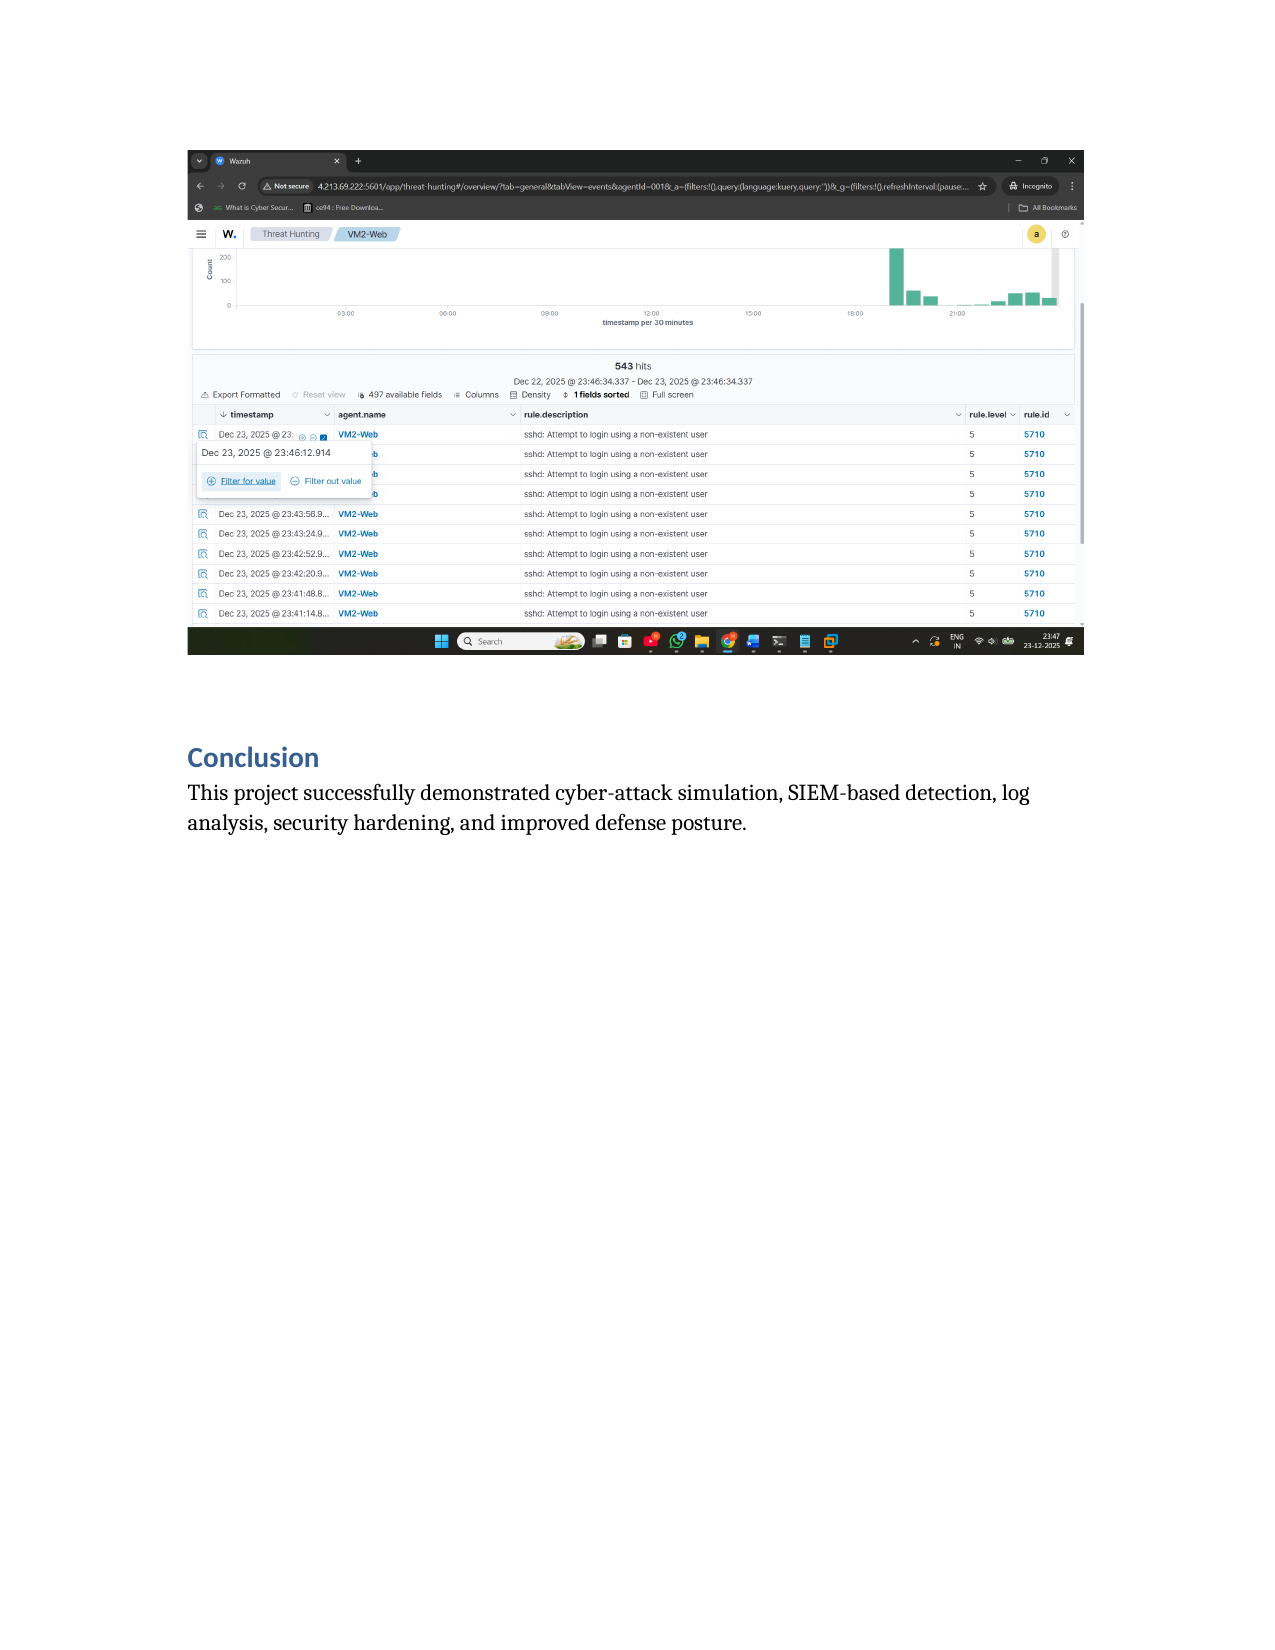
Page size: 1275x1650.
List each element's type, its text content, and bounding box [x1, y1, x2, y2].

subtitle Conclusion [187, 739, 1087, 774]
picture [187, 150, 1084, 655]
text This project successfully demonstrated cyber-attack simulation, SIEM-based detection, log analysis, security hardening, and improved defense posture. [187, 779, 1087, 866]
